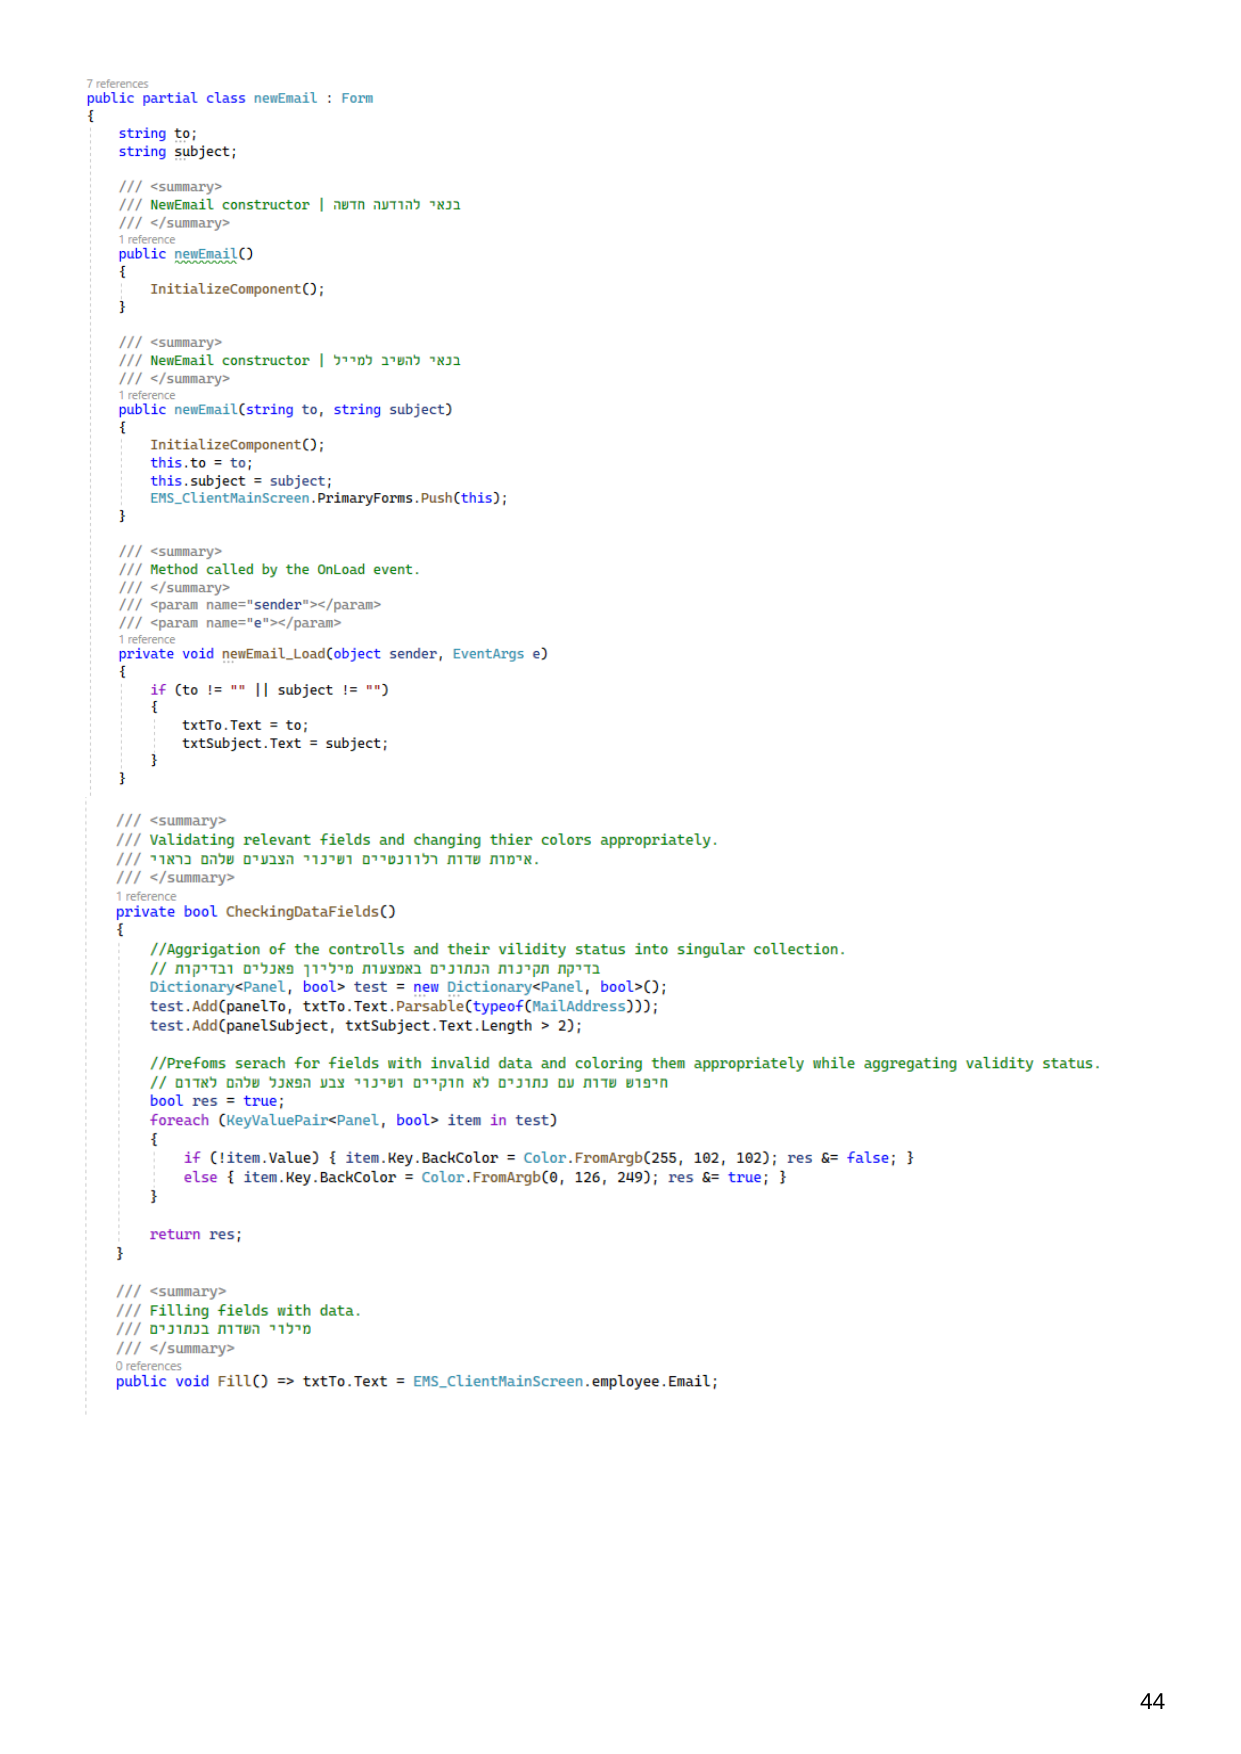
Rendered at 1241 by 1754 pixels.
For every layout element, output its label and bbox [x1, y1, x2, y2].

picture [74, 75, 1165, 796]
picture [74, 797, 1165, 1416]
